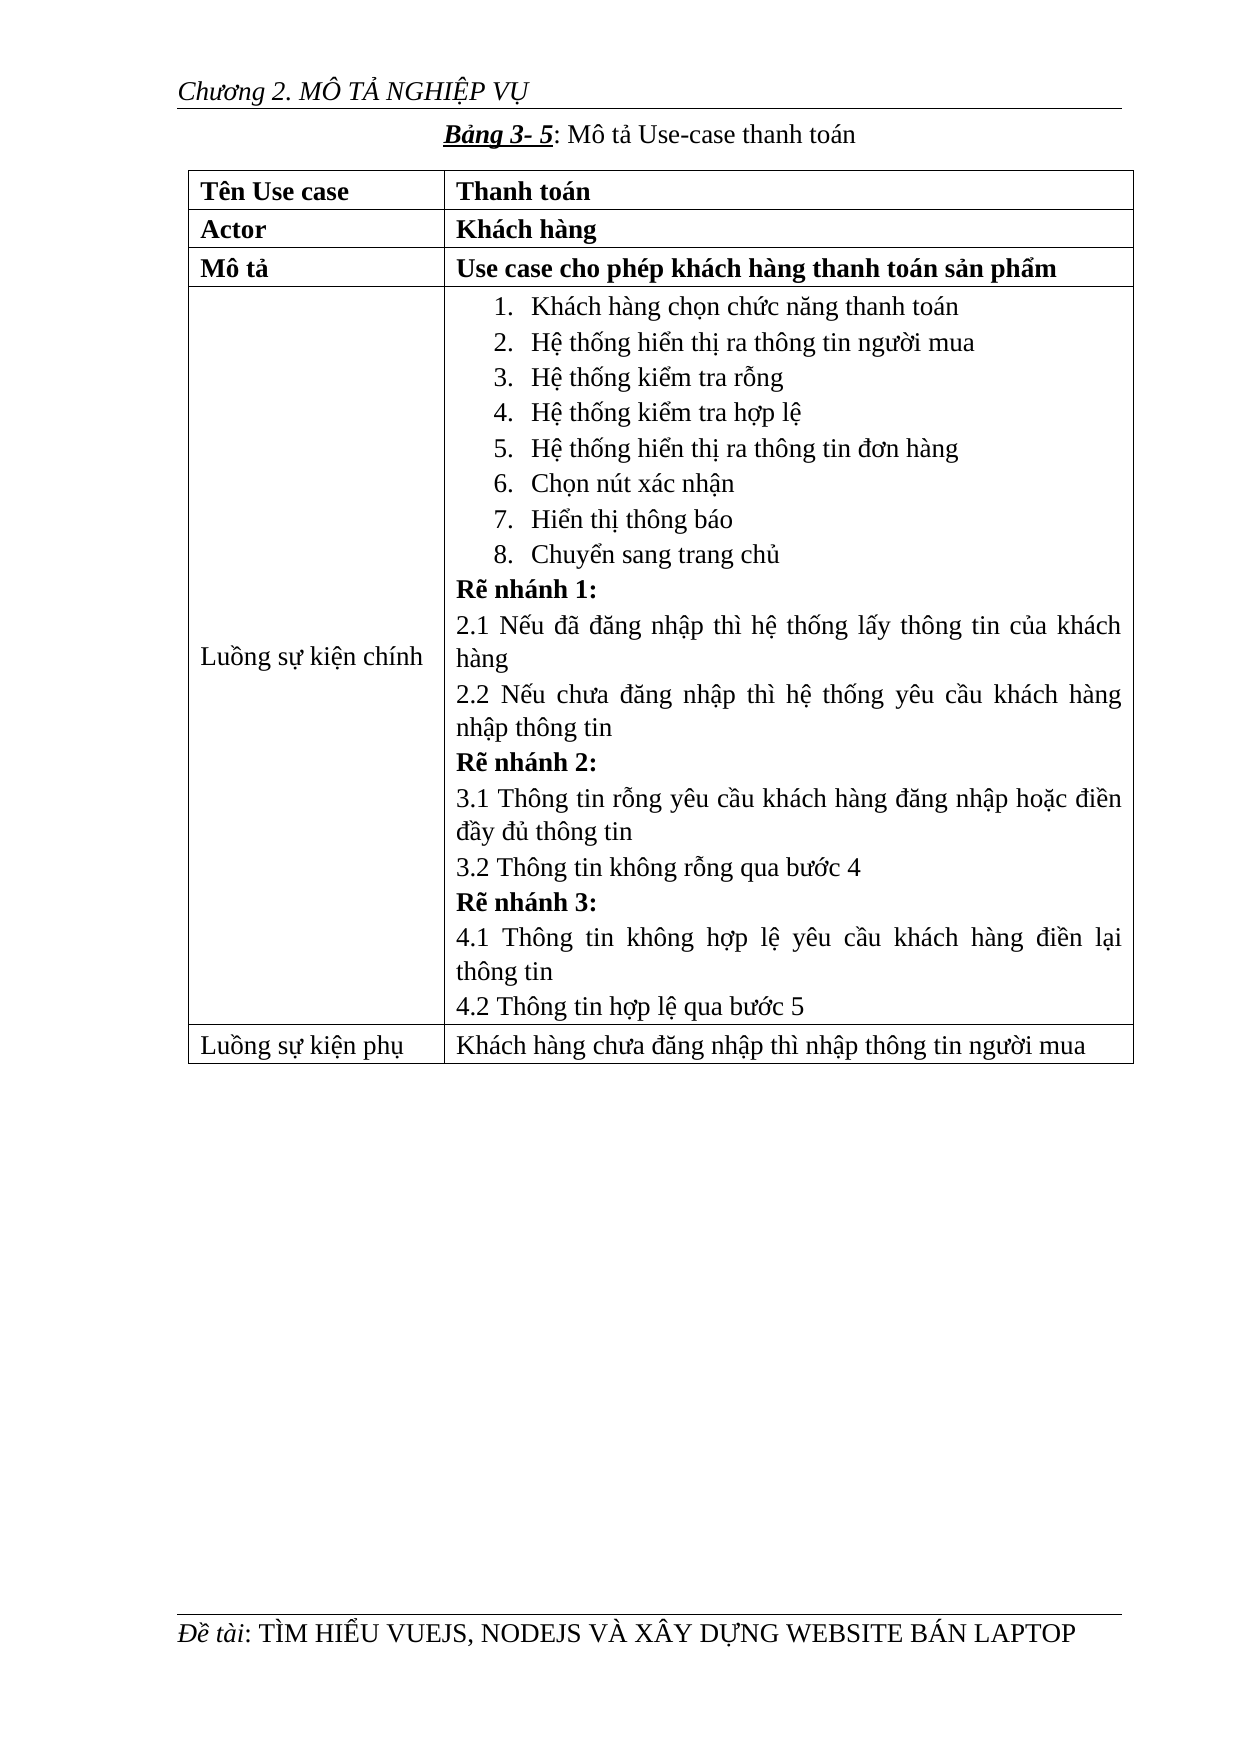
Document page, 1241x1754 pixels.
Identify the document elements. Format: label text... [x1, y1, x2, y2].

table_cell Luồng sự kiện phụ [189, 1025, 444, 1063]
table_cell Khách hàng [445, 210, 1133, 247]
table_cell Khách hàng chưa đăng nhập thì nhập thông tin người mua [445, 1025, 1133, 1063]
table_cell Use case cho phép khách hàng thanh toán sản phẩm [445, 248, 1133, 286]
table_header Thanh toán [445, 171, 1133, 209]
table_cell Khách hàng chọn chức năng thanh toán Hệ thống hiển thị ra thông tin người mua Hệ thống kiểm tra rỗng Hệ thống kiểm tra hợp lệ Hệ thống hiển thị ra thông tin đơn hàng Chọn nút xác nhận Hiển thị thông báo Chuyển sang trang chủ Rẽ nhánh 1: 2.1 Nếu đã đăng nhập thì hệ thống lấy thông tin của khách hàng 2.2 Nếu chưa đăng nhập thì hệ thống yêu cầu khách hàng nhập thông tin Rẽ nhánh 2: 3.1 Thông tin rỗng yêu cầu khách hàng đăng nhập hoặc điền đầy đủ thông tin 3.2 Thông tin không rỗng qua bước 4 Rẽ nhánh 3: 4.1 Thông tin không hợp lệ yêu cầu khách hàng điền lại thông tin 4.2 Thông tin hợp lệ qua bước 5 [445, 287, 1133, 1024]
table_header Tên Use case [189, 171, 444, 209]
table_cell Luồng sự kiện chính [189, 287, 444, 1024]
table_cell Mô tả [189, 248, 444, 286]
text Bảng 3- 5: Mô tả Use-case thanh toán [177, 118, 1122, 149]
table_cell Actor [189, 210, 444, 247]
